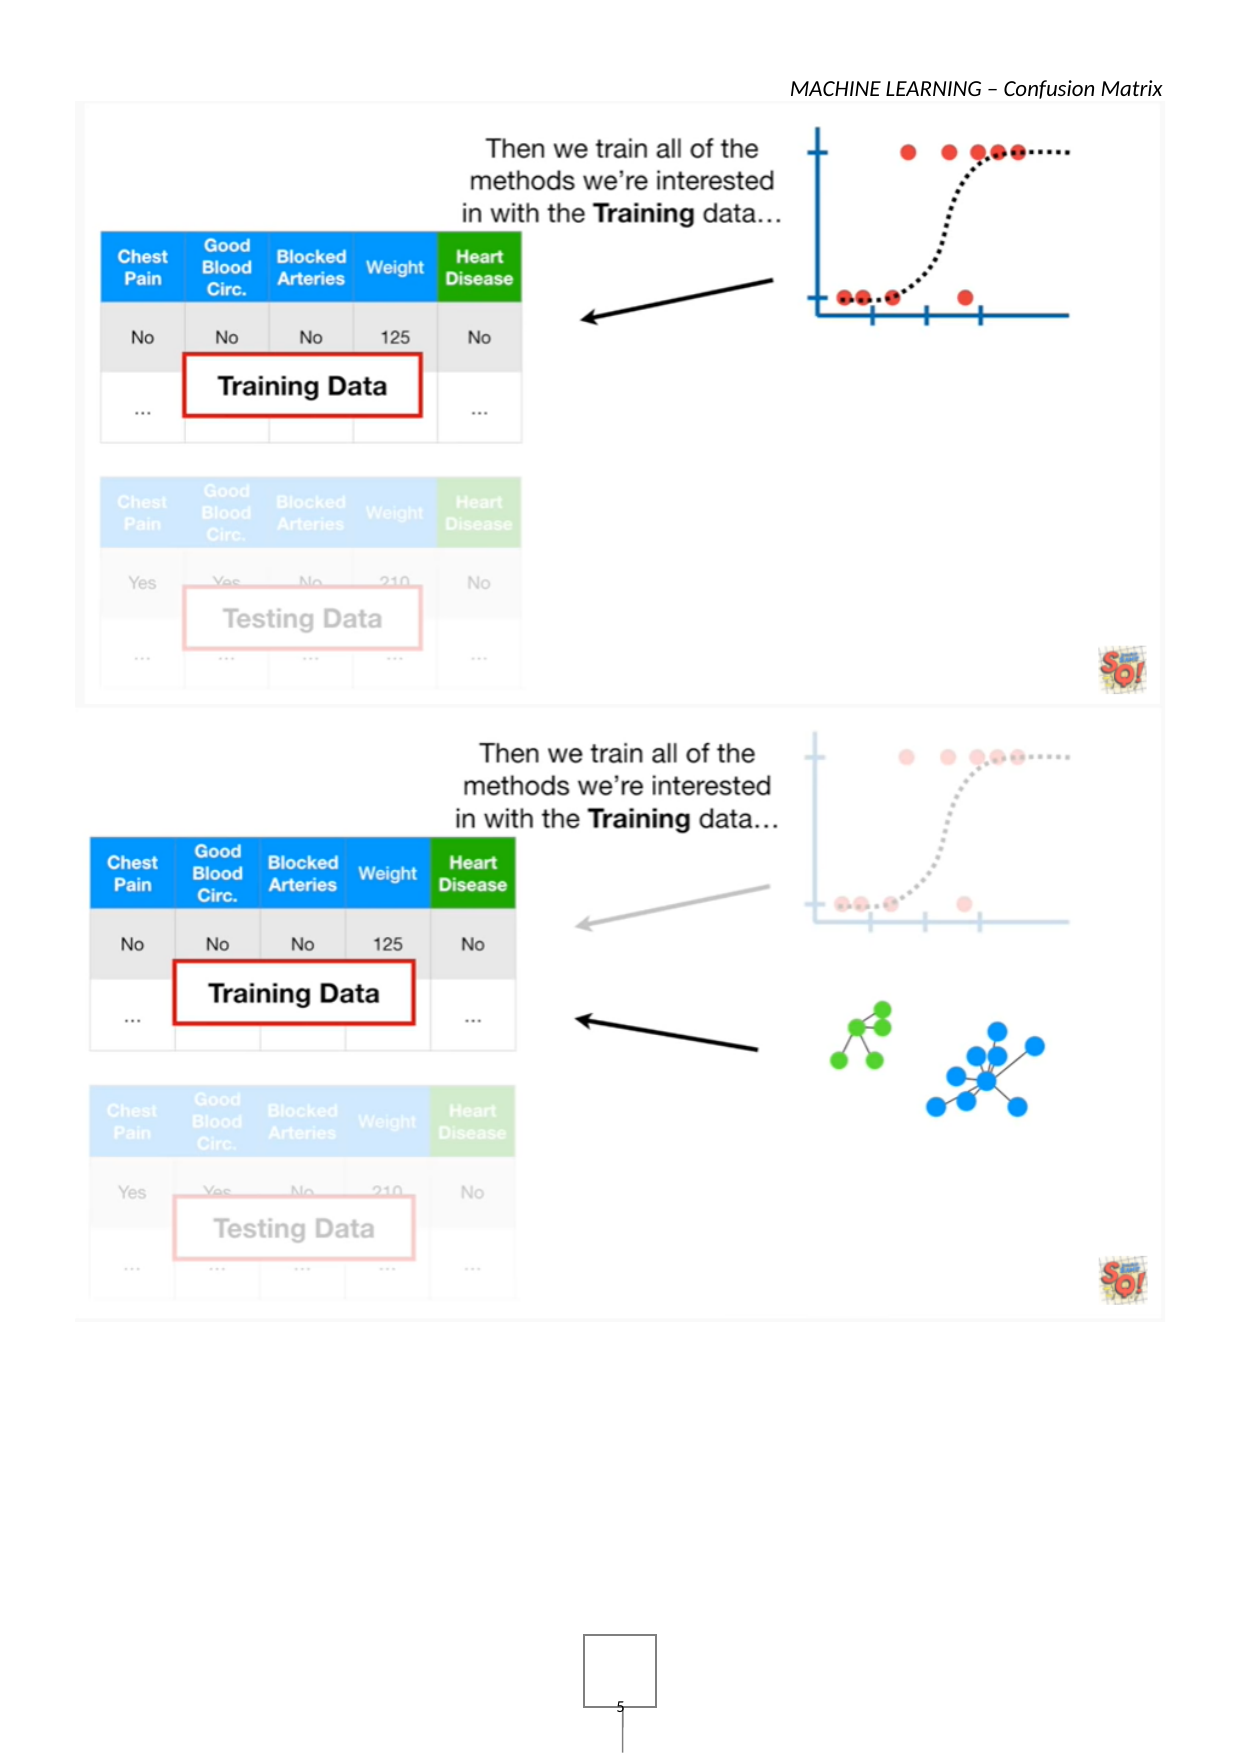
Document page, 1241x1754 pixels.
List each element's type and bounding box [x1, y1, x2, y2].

picture [75, 101, 1166, 1322]
